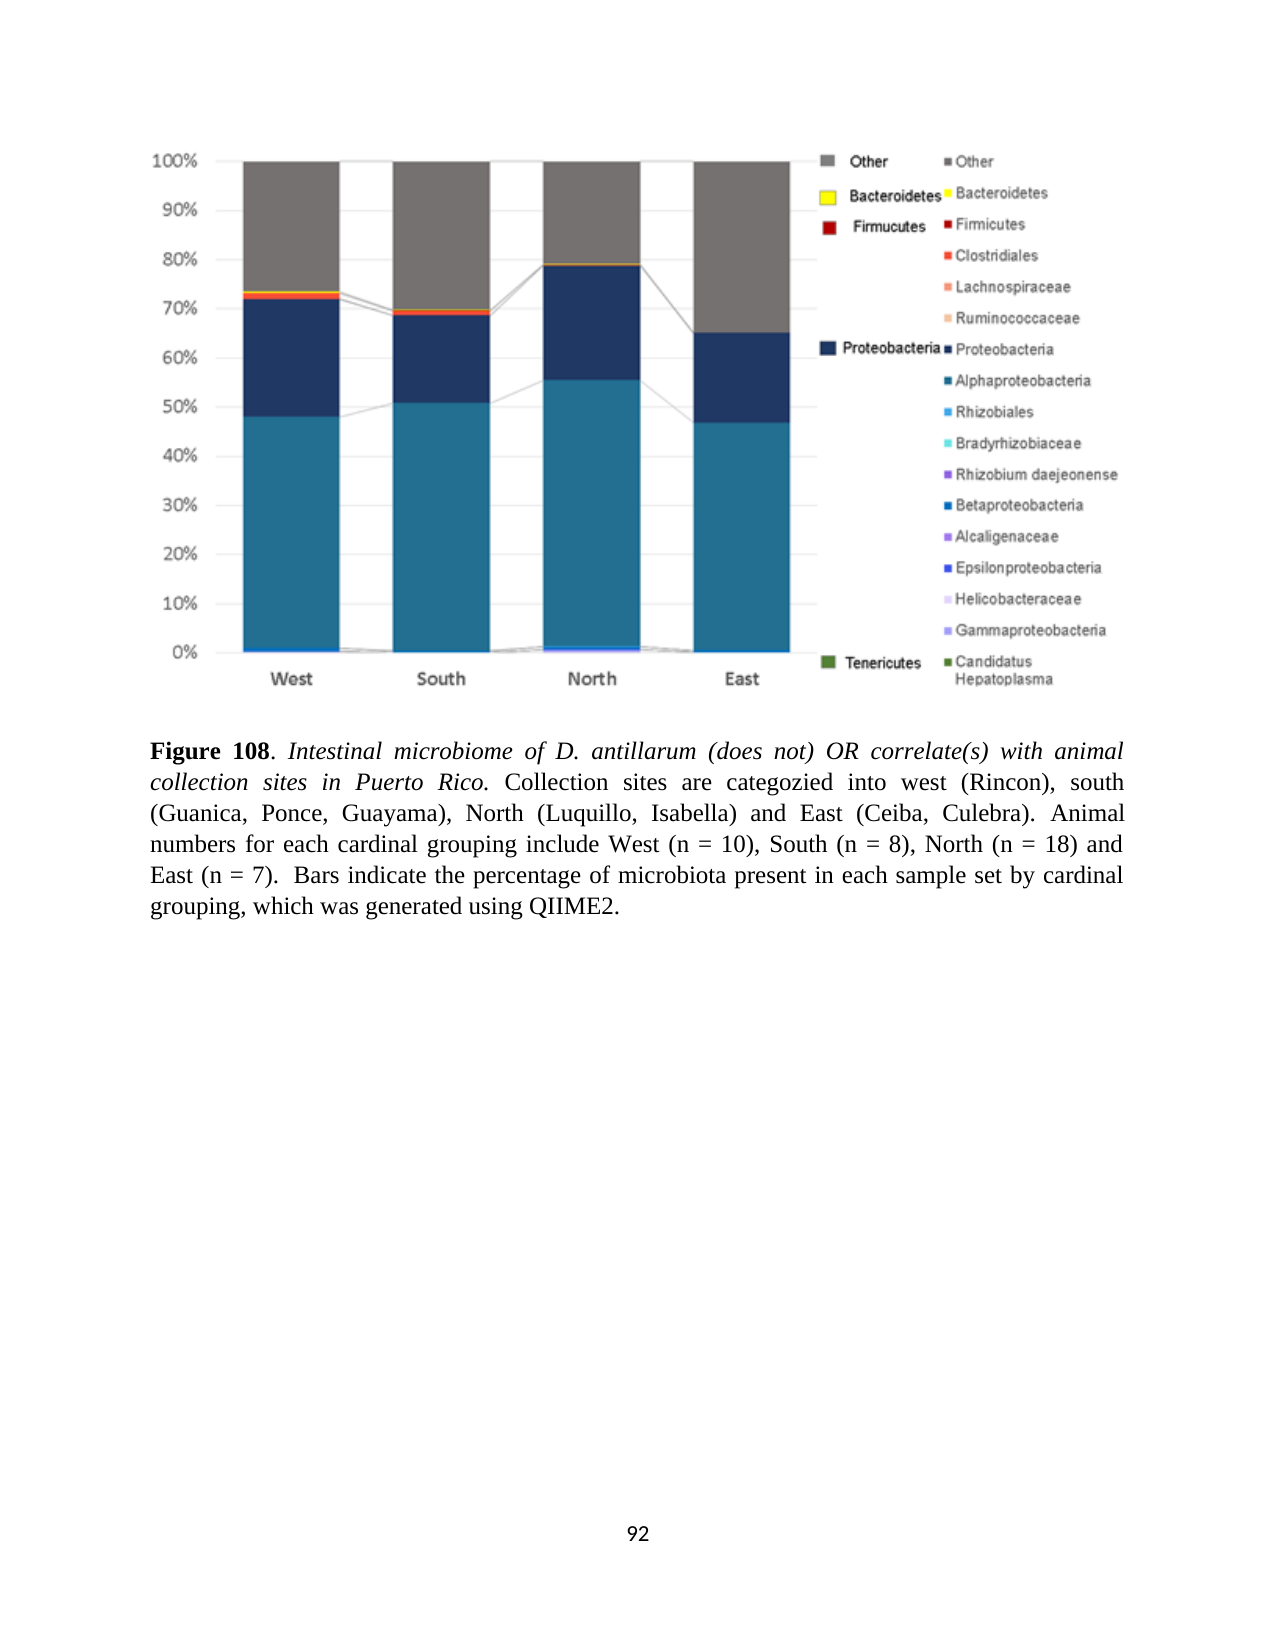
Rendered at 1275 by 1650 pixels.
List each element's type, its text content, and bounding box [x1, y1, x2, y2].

picture [150, 150, 1125, 687]
text Figure 108. Intestinal microbiome of D. antillarum (does not) OR correlate(s) with animal collection sites in Puerto Rico. Collection sites are categozied into west (Rincon), south (Guanica, Ponce, Guayama), North (Luquillo, Isabella) and East (Ceiba, Culebra). Animal numbers for each cardinal grouping include West (n = 10), South (n = 8), North (n = 18) and East (n = 7). Bars indicate the percentage of microbiota present in each sample set by cardinal grouping, which was generated using QIIME2. [150, 705, 1125, 920]
